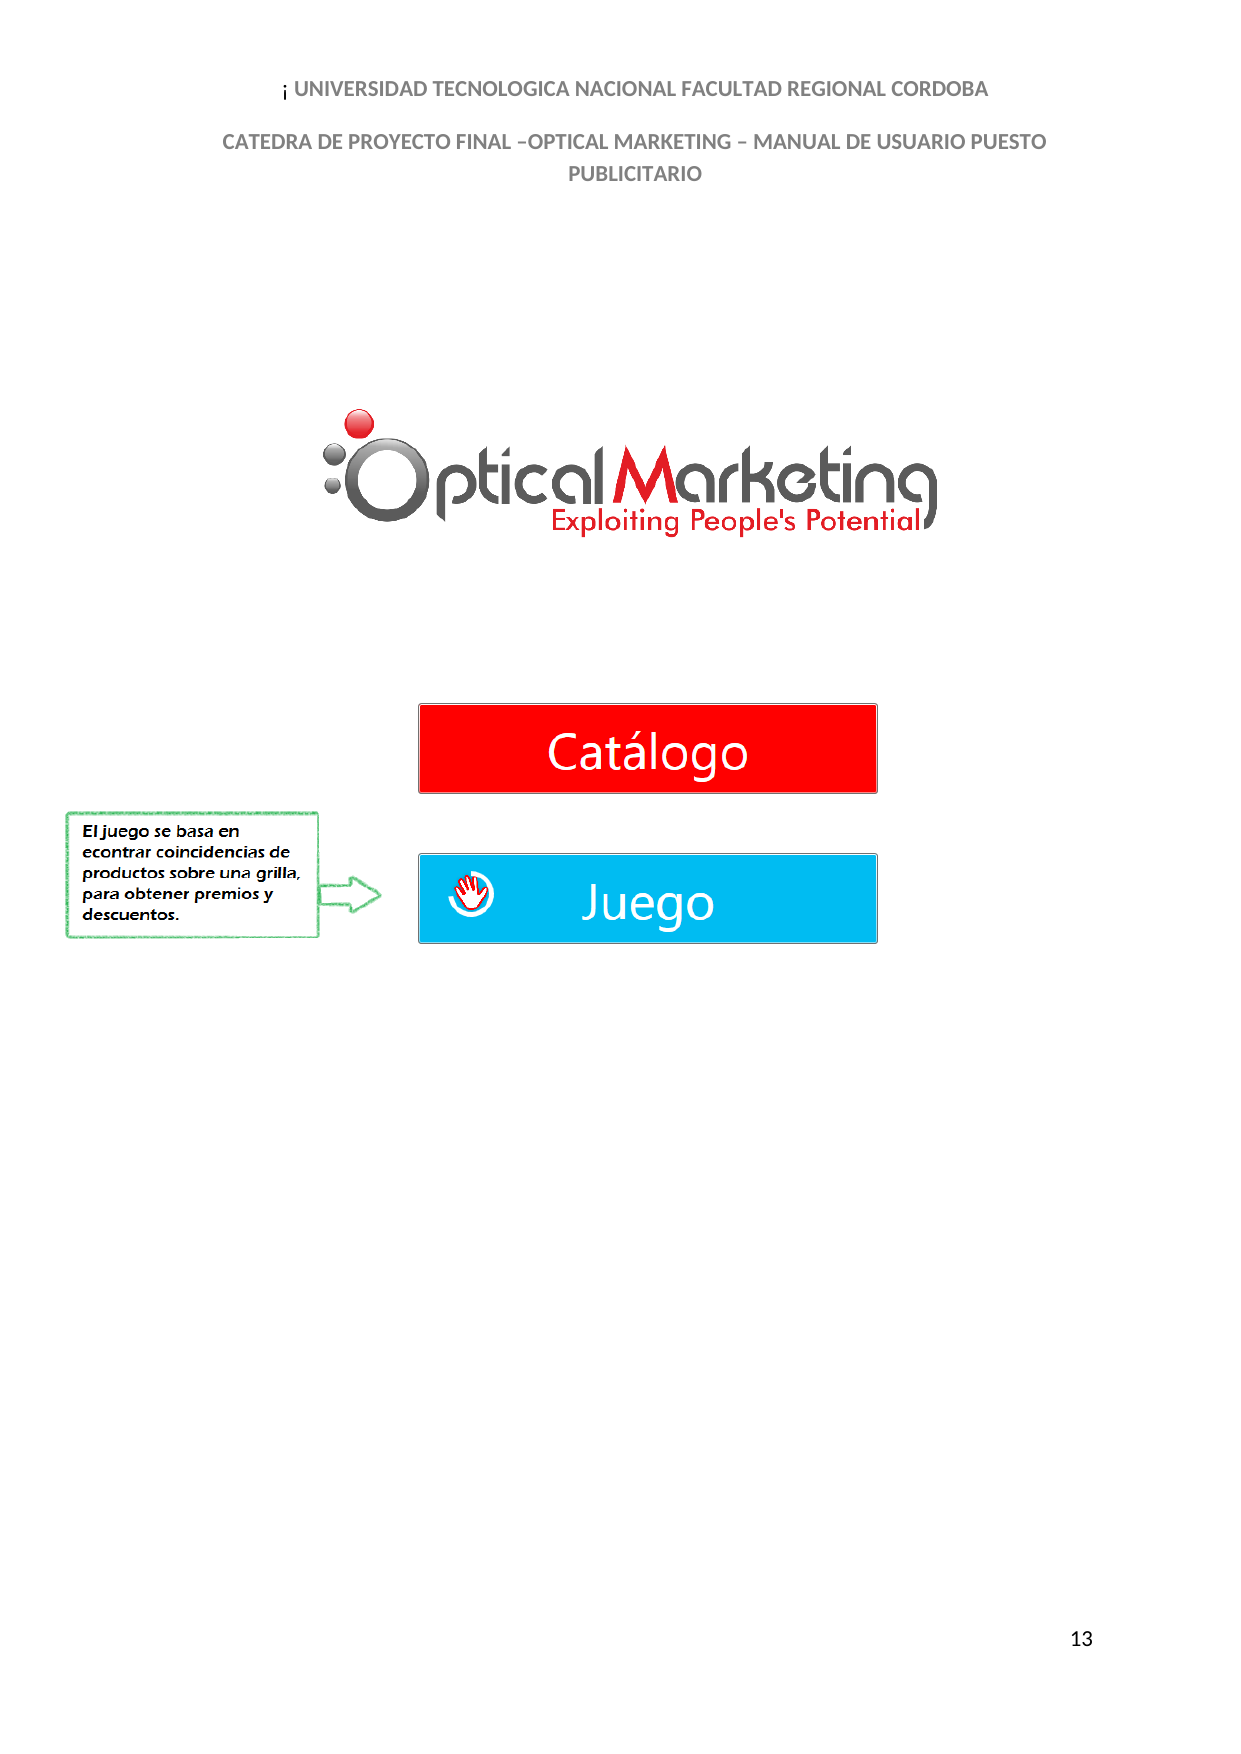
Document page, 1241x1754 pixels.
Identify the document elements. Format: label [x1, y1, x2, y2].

picture [0, 409, 1241, 1104]
